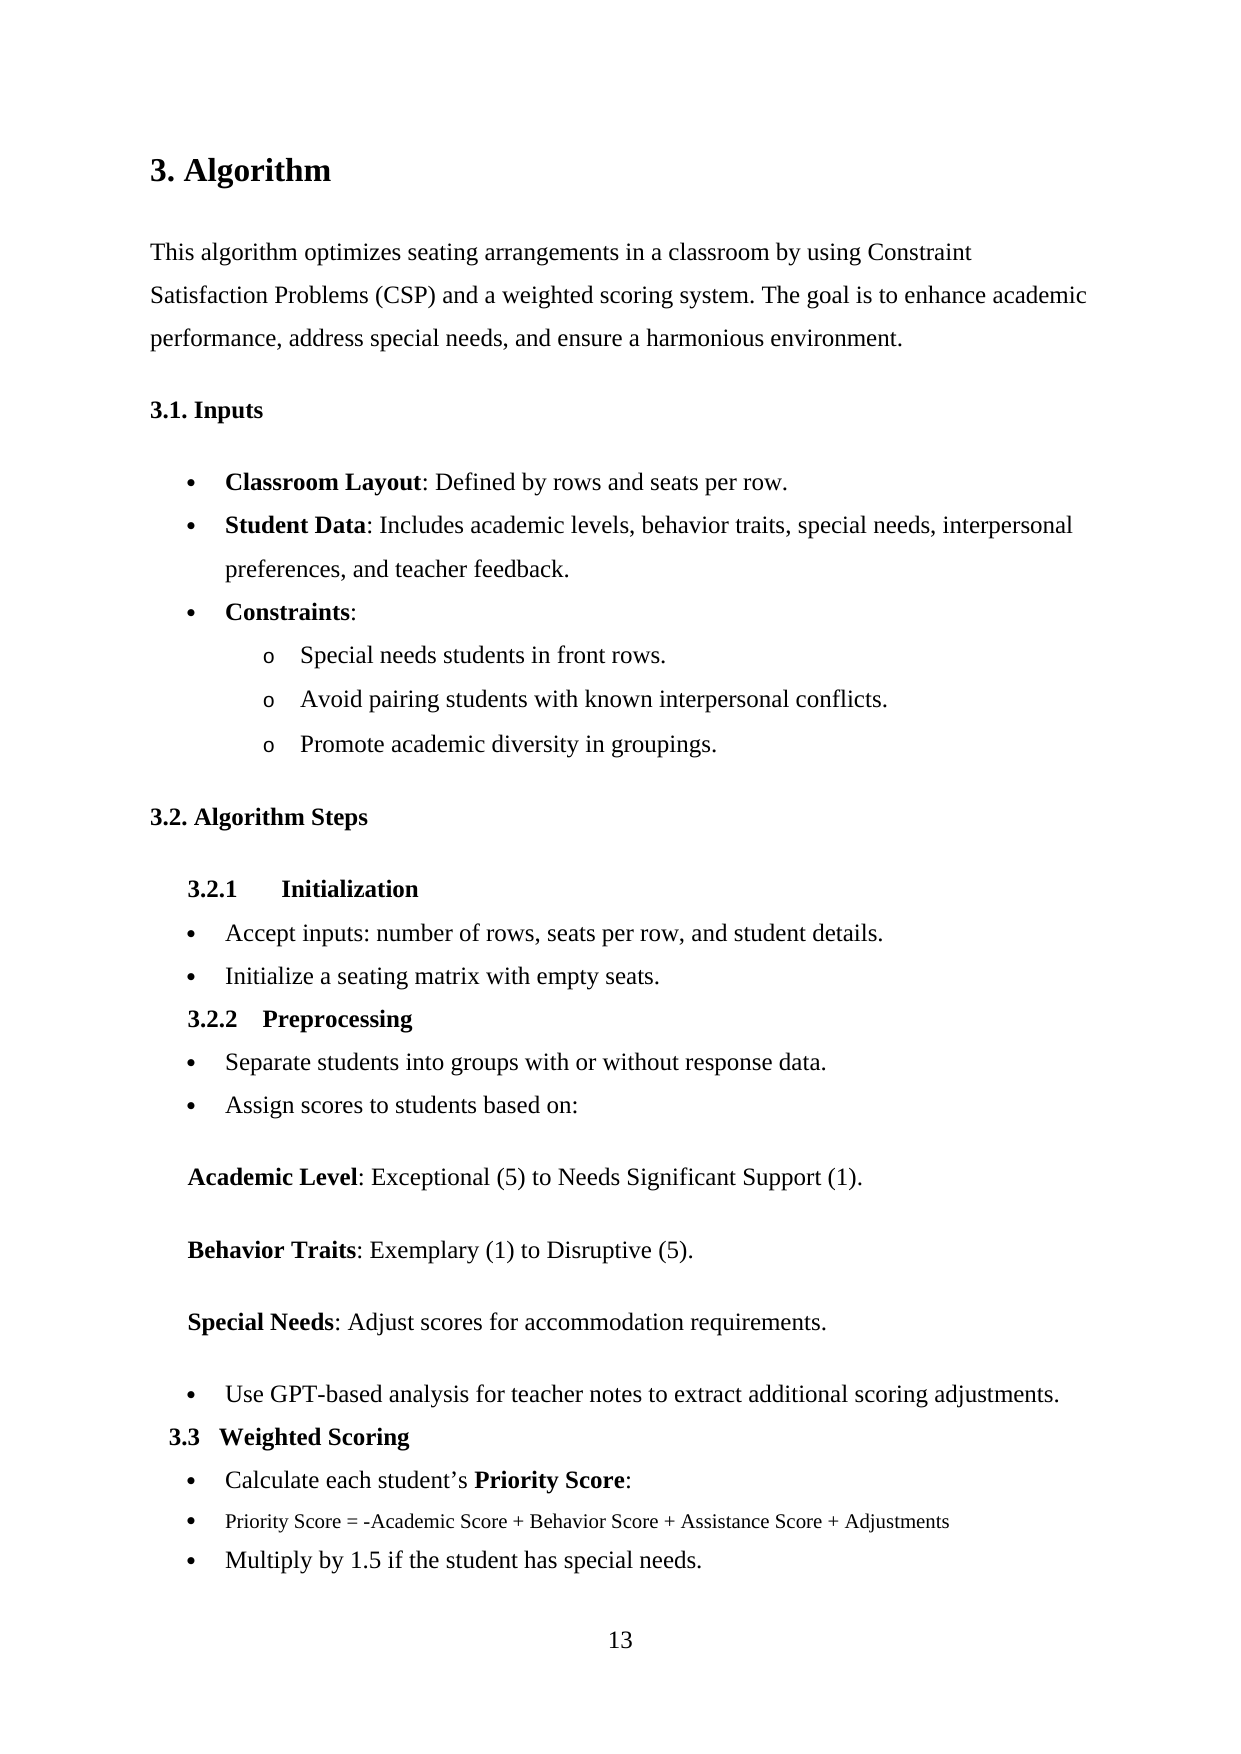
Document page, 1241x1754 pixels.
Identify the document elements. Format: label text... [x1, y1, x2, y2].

list Accept inputs: number of rows, seats per row, and student details. [187, 918, 1090, 946]
list Initialization [187, 874, 1090, 903]
list Promote academic diversity in groupings. [262, 729, 1090, 758]
list Classroom Layout: Defined by rows and seats per row. [187, 467, 1090, 496]
list Constraints: [187, 597, 1090, 626]
list Student Data: Includes academic levels, behavior traits, special needs, interpersonal preferences, and teacher feedback. [187, 511, 1090, 582]
list Special needs students in front rows. [262, 640, 1090, 669]
list Weighted Scoring [169, 1422, 1090, 1451]
list Avoid pairing students with known interpersonal conflicts. [262, 684, 1090, 714]
list Preprocessing [187, 1004, 1090, 1033]
text 3.1. Inputs [150, 395, 1090, 424]
list Separate students into groups with or without response data. [187, 1047, 1090, 1076]
list Initialize a seating matrix with empty seats. [187, 961, 1090, 989]
text Academic Level: Exceptional (5) to Needs Significant Support (1). [187, 1162, 1090, 1191]
list Calculate each student’s Priority Score: [187, 1466, 1090, 1494]
list Multiply by 1.5 if the student has special needs. [187, 1545, 1090, 1573]
text 3. Algorithm [150, 150, 1044, 188]
text Special Needs: Adjust scores for accommodation requirements. [187, 1307, 1090, 1336]
list Use GPT-based analysis for teacher notes to extract additional scoring adjustments. [187, 1379, 1090, 1408]
text 3.2. Algorithm Steps [150, 802, 1090, 831]
text This algorithm optimizes seating arrangements in a classroom by using Constraint Satisfaction Problems (CSP) and a weighted scoring system. The goal is to enhance academic performance, address special needs, and ensure a harmonious environment. [150, 237, 1090, 352]
list Assign scores to students based on: [187, 1090, 1090, 1119]
list Priority Score = -Academic Score + Behavior Score + Assistance Score + Adjustments [187, 1509, 1090, 1533]
text Behavior Traits: Exemplary (1) to Disruptive (5). [187, 1235, 1090, 1263]
